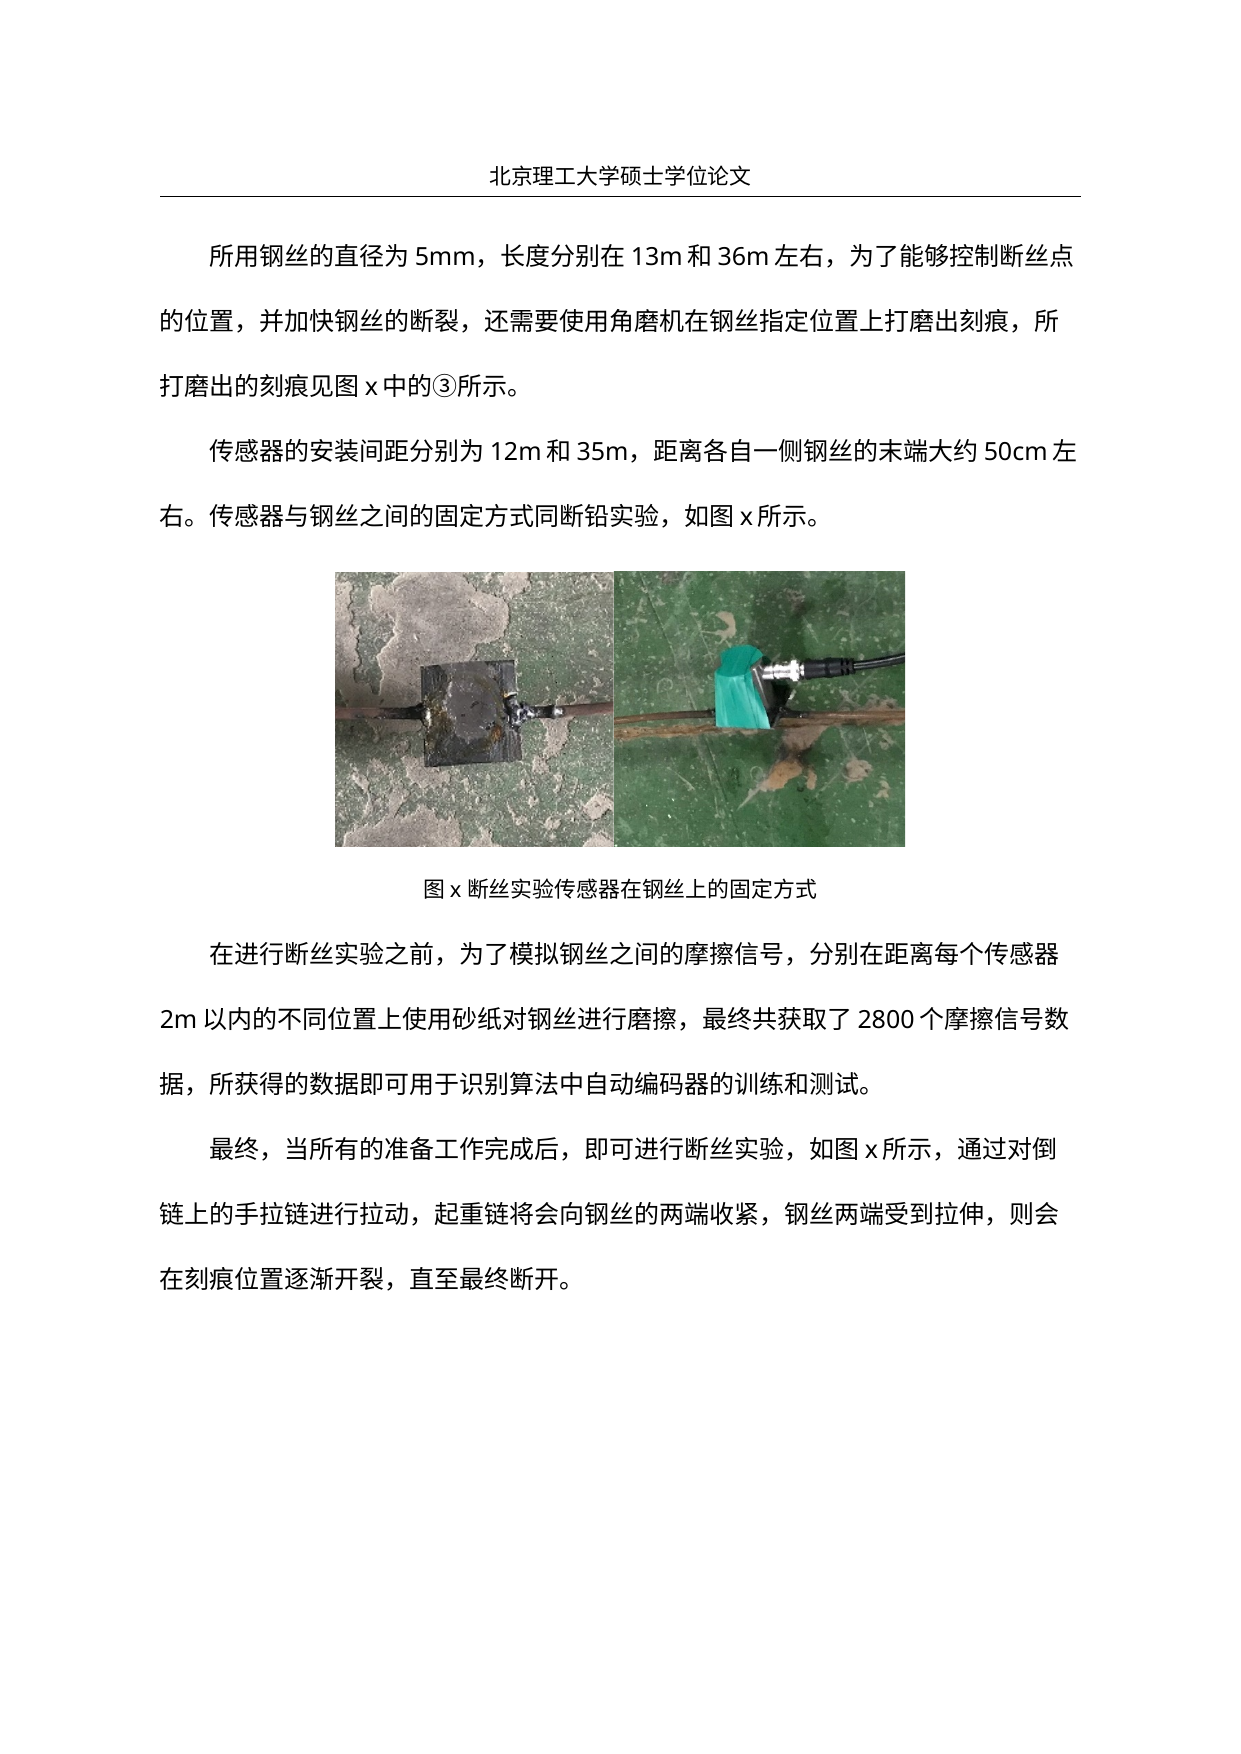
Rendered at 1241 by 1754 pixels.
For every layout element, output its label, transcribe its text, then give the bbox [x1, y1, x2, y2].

text 最终，当所有的准备工作完成后，即可进行断丝实验，如图x所示，通过对倒链上的手拉链进行拉动，起重链将会向钢丝的两端收紧，钢丝两端受到拉伸，则会在刻痕位置逐渐开裂，直至最终断开。 [159, 1116, 1081, 1311]
text 传感器的安装间距分别为12m和35m，距离各自一侧钢丝的末端大约50cm左右。传感器与钢丝之间的固定方式同断铅实验，如图x所示。 [159, 417, 1081, 547]
text 所用钢丝的直径为5mm，长度分别在13m和36m左右，为了能够控制断丝点的位置，并加快钢丝的断裂，还需要使用角磨机在钢丝指定位置上打磨出刻痕，所打磨出的刻痕见图x中的③所示。 [159, 222, 1081, 417]
text 在进行断丝实验之前，为了模拟钢丝之间的摩擦信号，分别在距离每个传感器2m以内的不同位置上使用砂纸对钢丝进行磨擦，最终共获取了2800个摩擦信号数据，所获得的数据即可用于识别算法中自动编码器的训练和测试。 [159, 921, 1081, 1116]
text 图x 断丝实验传感器在钢丝上的固定方式 [159, 872, 1081, 904]
picture [335, 571, 906, 847]
